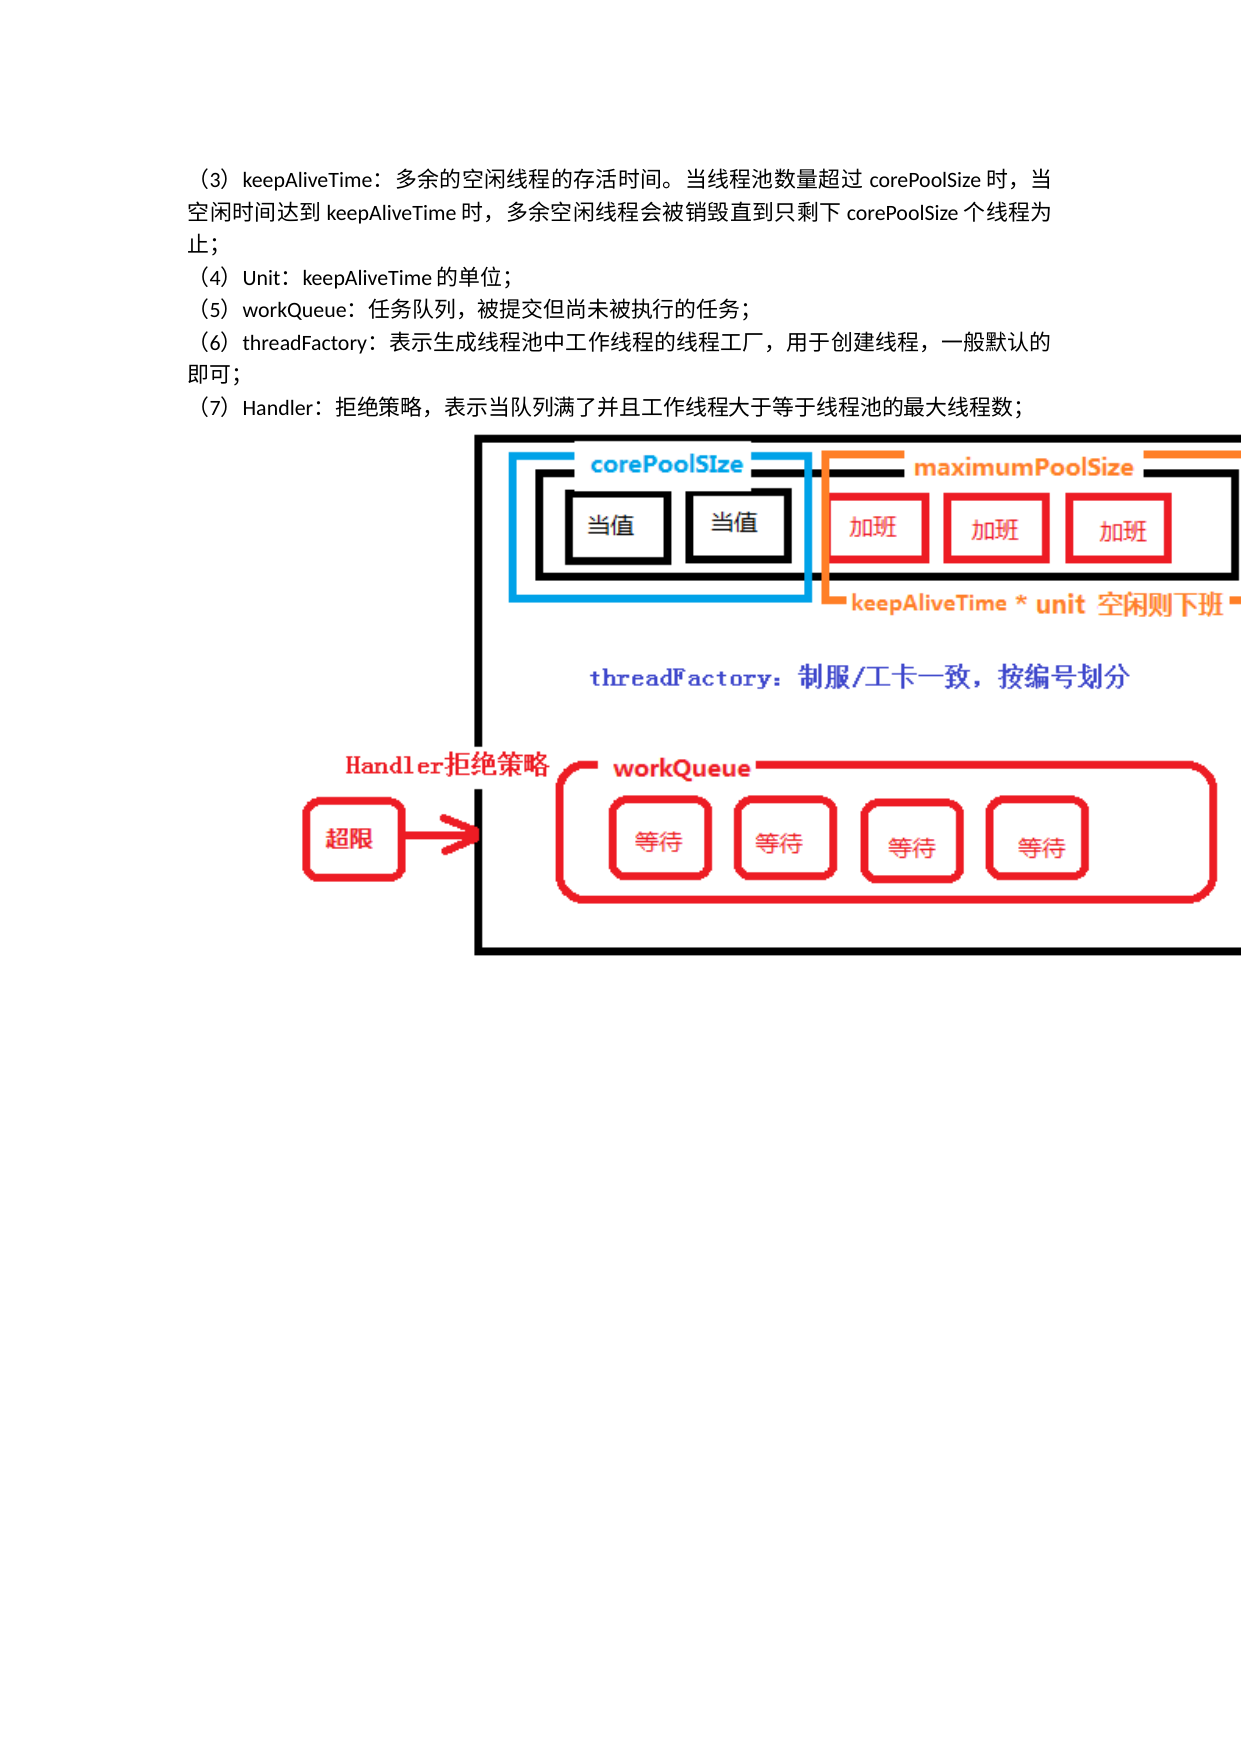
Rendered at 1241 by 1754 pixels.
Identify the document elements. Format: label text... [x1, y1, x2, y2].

list Unit：keepAliveTime的单位； [187, 259, 1053, 292]
list Handler：拒绝策略，表示当队列满了并且工作线程大于等于线程池的最大线程数； [187, 389, 1053, 422]
list keepAliveTime：多余的空闲线程的存活时间。当线程池数量超过corePoolSize时，当空闲时间达到keepAliveTime时，多余空闲线程会被销毁直到只剩下corePoolSize个线程为止； [187, 162, 1053, 259]
list threadFactory：表示生成线程池中工作线程的线程工厂，用于创建线程，一般默认的即可； [187, 324, 1053, 389]
list workQueue：任务队列，被提交但尚未被执行的任务； [187, 292, 1053, 324]
picture [262, 422, 1241, 965]
